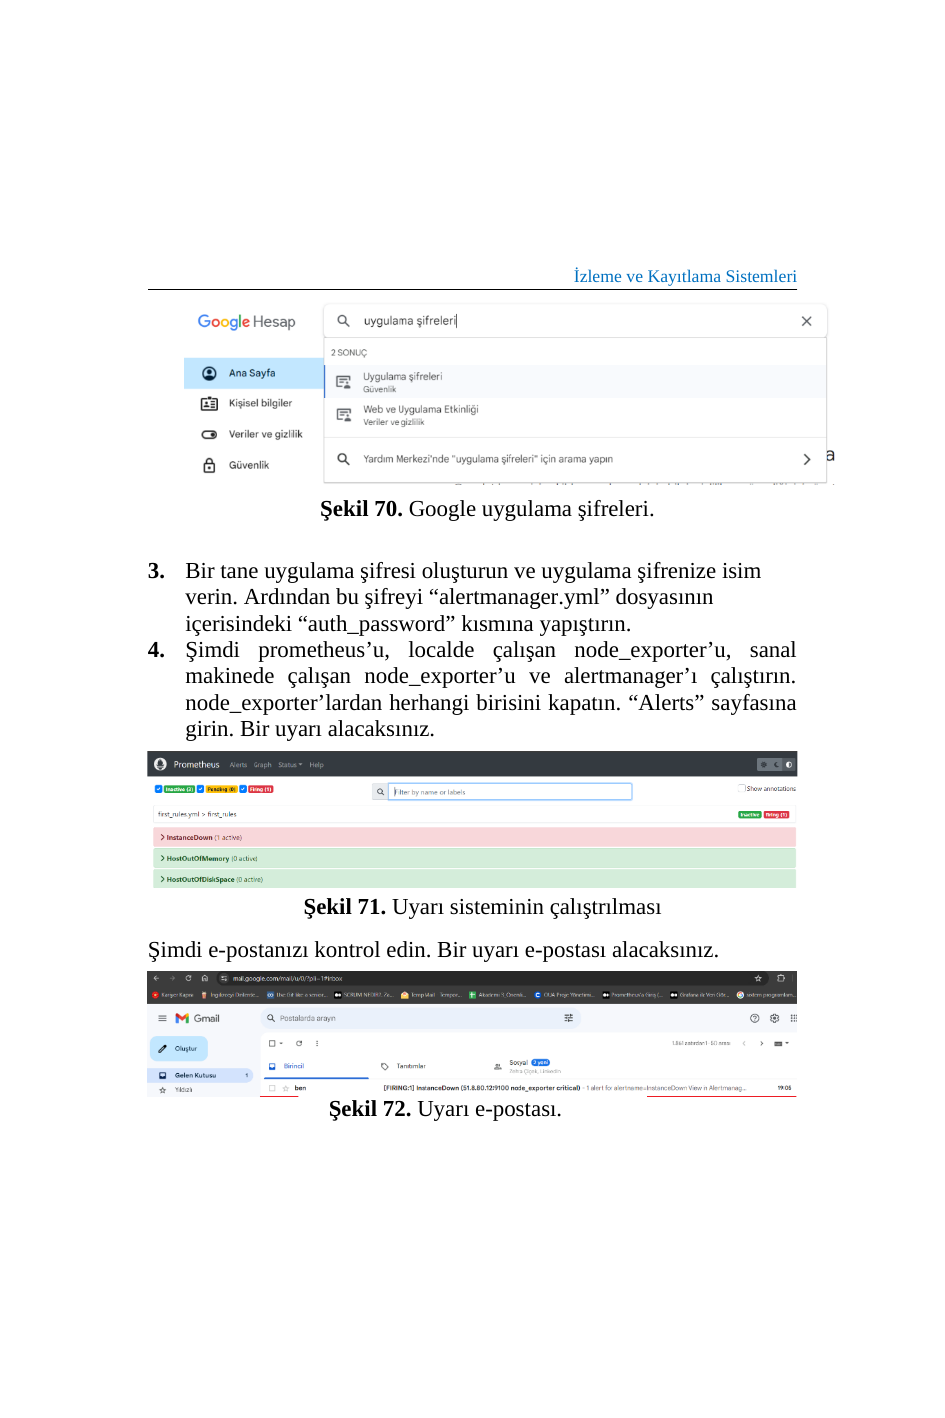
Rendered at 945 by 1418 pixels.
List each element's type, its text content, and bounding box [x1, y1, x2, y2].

list Bir tane uygulama şifresi oluşturun ve uygulama şifrenize isim verin. Ardından bu şifreyi “alertmanager.yml” dosyasının içerisindeki “auth_password” kısmına yapıştırın. [148, 557, 797, 636]
picture [147, 751, 798, 888]
picture [184, 302, 835, 485]
text Şimdi e-postanızı kontrol edin. Bir uyarı e-postası alacaksınız. [148, 888, 797, 962]
picture [147, 971, 797, 1097]
list Şimdi prometheus’u, localde çalışan node_exporter’u, sanal makinede çalışan node_exporter’u ve alertmanager’ı çalıştırın. node_exporter’lardan herhangi birisini kapatın. “Alerts” sayfasına girin. Bir uyarı alacaksınız. [148, 636, 797, 742]
